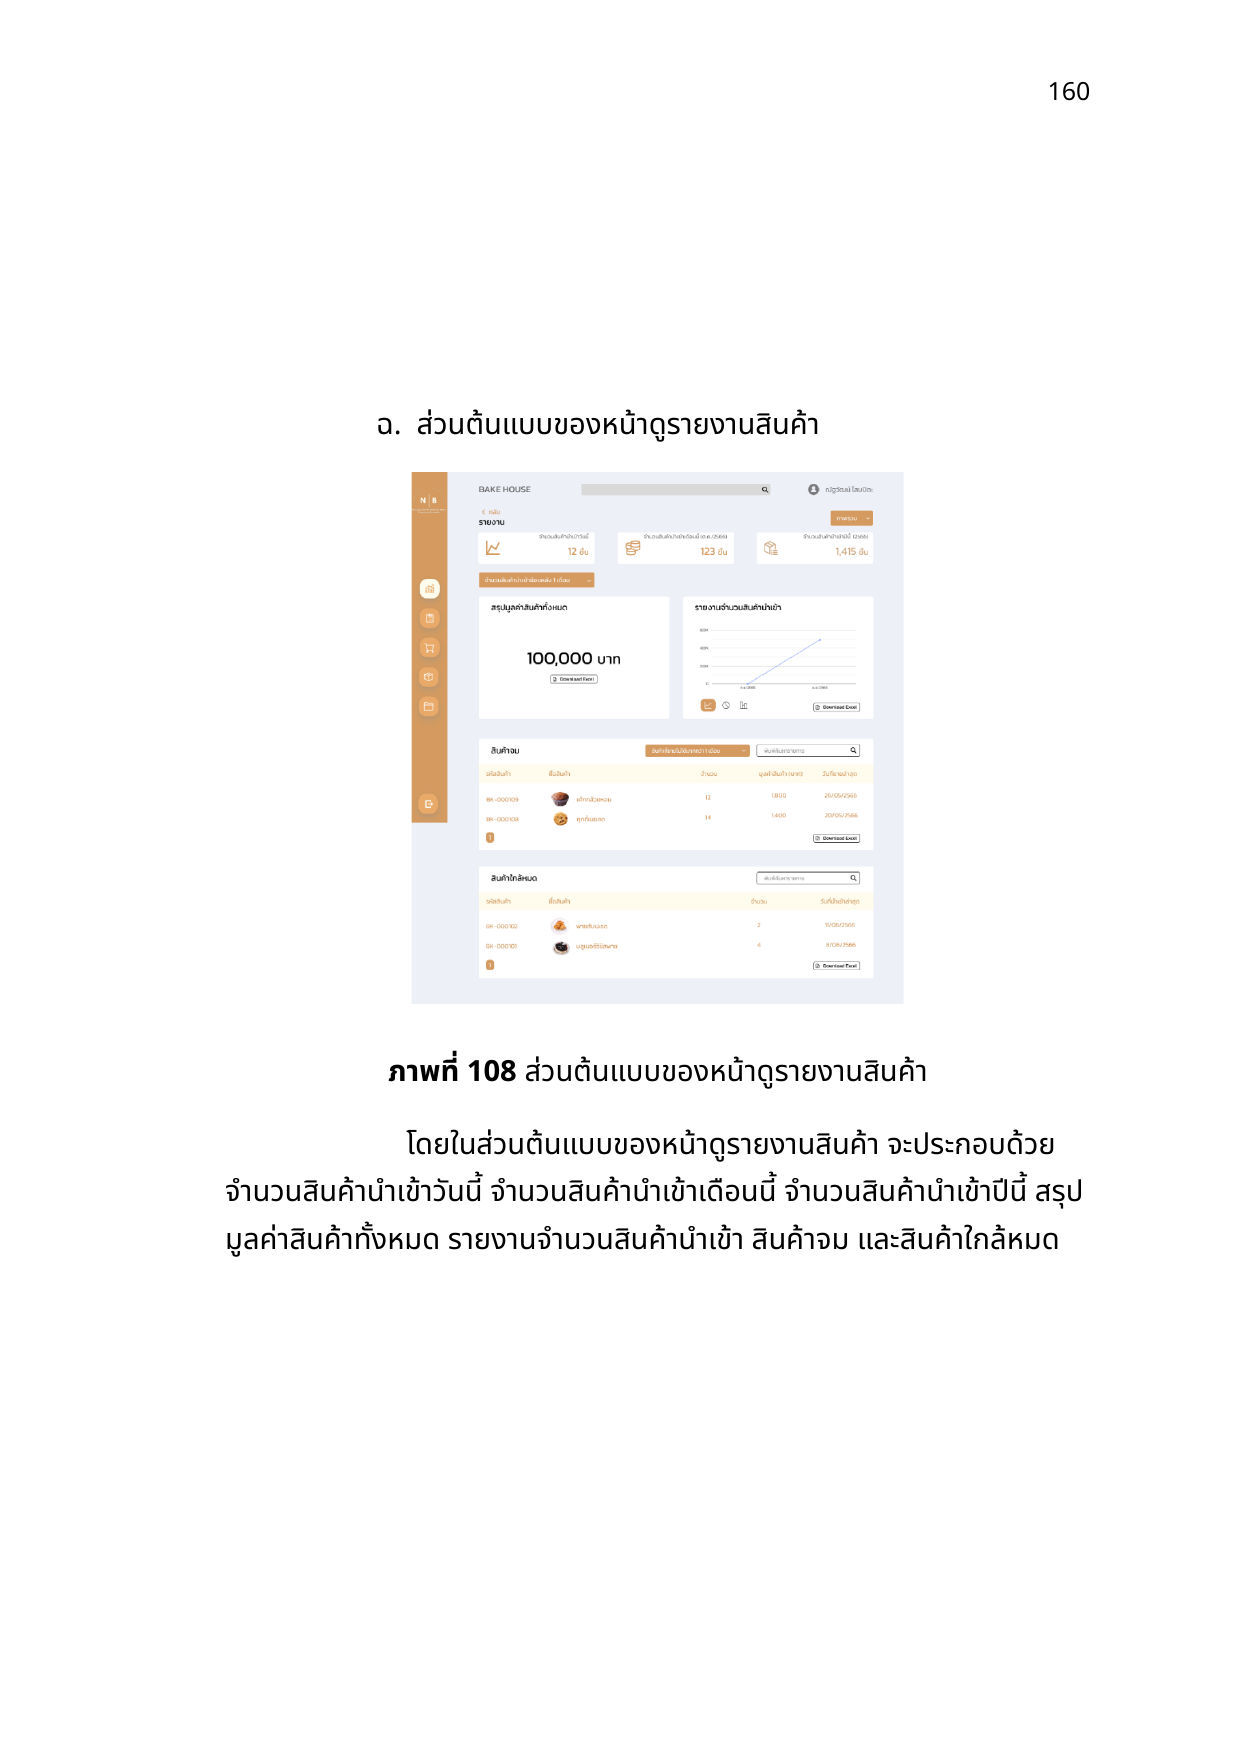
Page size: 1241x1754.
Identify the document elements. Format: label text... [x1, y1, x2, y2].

text ฉ. ส่วนต้นแบบของหน้าดูรายงานสินค้า [225, 403, 1090, 448]
picture [411, 472, 904, 1004]
text โดยในส่วนต้นแบบของหน้าดูรายงานสินค้า จะประกอบด้วยจำนวนสินค้านำเข้าวันนี้ จำนวนสินค้านำเข้าเดือนนี้ จำนวนสินค้านำเข้าปีนี้ สรุปมูลค่าสินค้าทั้งหมด รายงานจำนวนสินค้านำเข้า สินค้าจม และสินค้าใกล้หมด [225, 1123, 1090, 1262]
text ภาพที่ 108 ส่วนต้นแบบของหน้าดูรายงานสินค้า [225, 1051, 1090, 1095]
